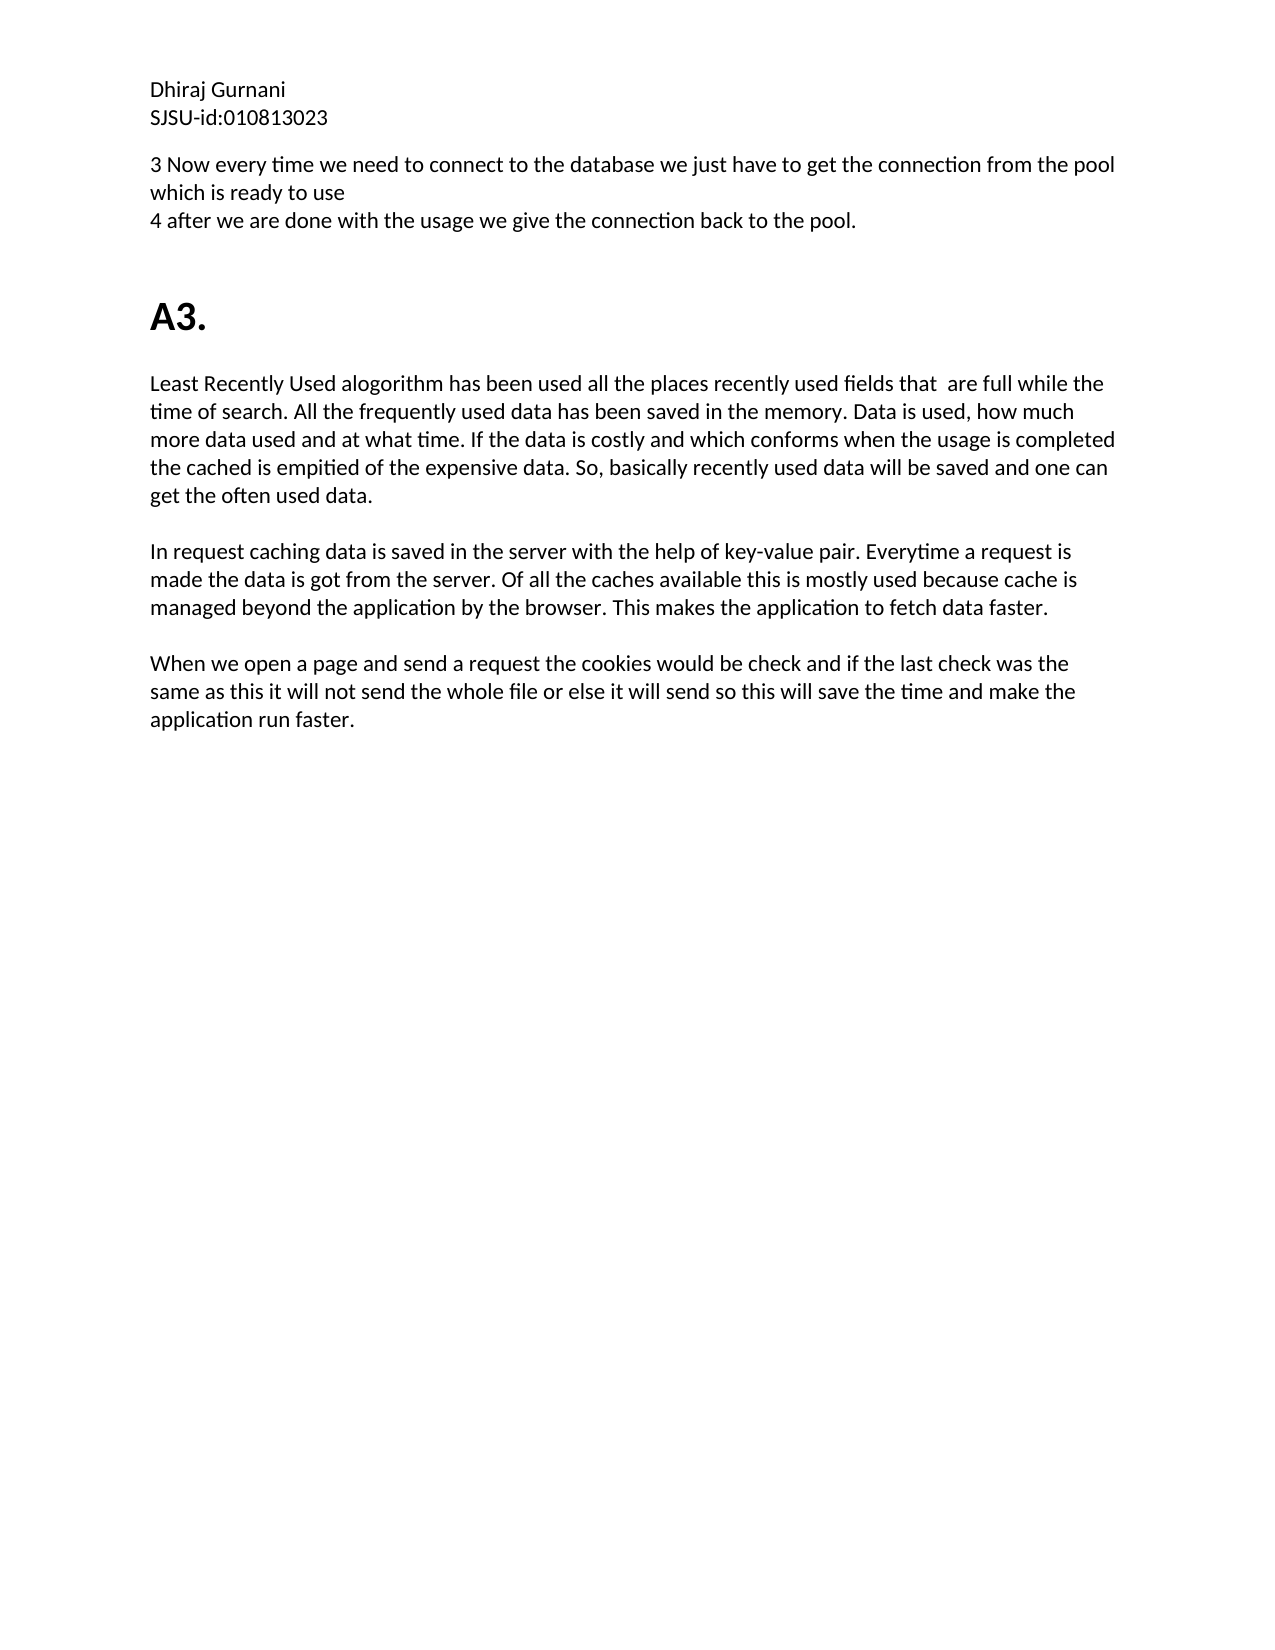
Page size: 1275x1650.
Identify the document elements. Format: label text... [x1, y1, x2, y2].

text When we open a page and send a request the cookies would be check and if the last check was the same as this it will not send the whole file or else it will send so this will save the time and make the application run faster. [150, 649, 1125, 733]
text A3. [150, 290, 1125, 341]
text 3 Now every time we need to connect to the database we just have to get the connection from the pool which is ready to use [150, 150, 1125, 206]
text In request caching data is saved in the server with the help of key-value pair. Everytime a request is made the data is got from the server. Of all the caches available this is mostly used because cache is managed beyond the application by the browser. This makes the application to fetch data faster. [150, 537, 1125, 621]
text Least Recently Used alogorithm has been used all the places recently used fields that are full while the time of search. All the frequently used data has been saved in the memory. Data is used, how much more data used and at what time. If the data is costly and which conforms when the usage is completed the cached is empitied of the expensive data. So, basically recently used data will be saved and one can get the often used data. [150, 369, 1125, 509]
text 4 after we are done with the usage we give the connection back to the pool. [150, 206, 1125, 234]
